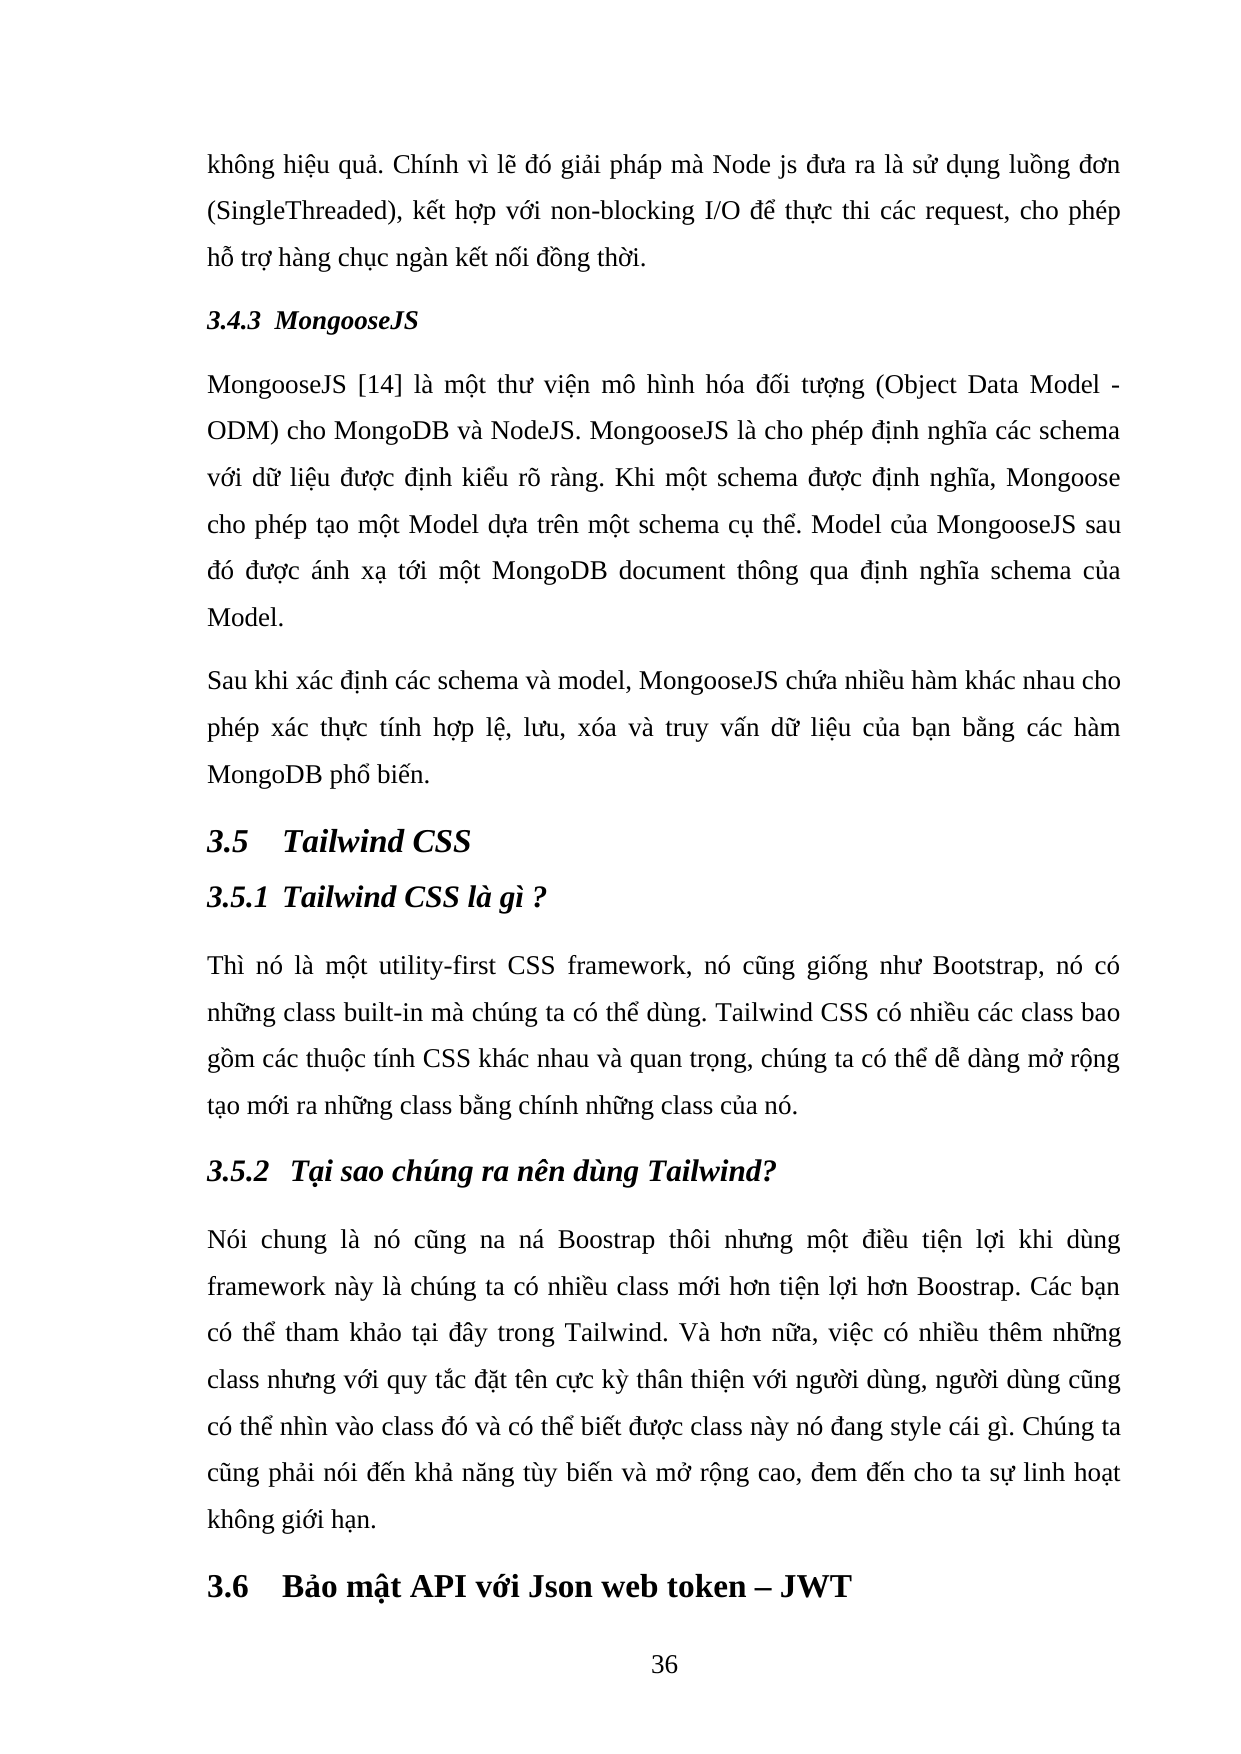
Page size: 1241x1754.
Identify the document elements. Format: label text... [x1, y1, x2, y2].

list Bảo mật API với Json web token – JWT [207, 1566, 1122, 1604]
text Sau khi xác định các schema và model, MongooseJS chứa nhiều hàm khác nhau cho phép xác thực tính hợp lệ, lưu, xóa và truy vấn dữ liệu của bạn bằng các hàm MongoDB phổ biến. [207, 664, 1122, 789]
list Tailwind CSS [207, 821, 1122, 859]
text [207, 148, 1122, 272]
list MongooseJS [207, 304, 1122, 336]
text Thì nó là một utility-first CSS framework, nó cũng giống như Bootstrap, nó có những class built-in mà chúng ta có thể dùng. Tailwind CSS có nhiều các class bao gồm các thuộc tính CSS khác nhau và quan trọng, chúng ta có thể dễ dàng mở rộng tạo mới ra những class bằng chính những class của nó. [207, 949, 1122, 1120]
text MongooseJS [14] là một thư viện mô hình hóa đối tượng (Object Data Model - ODM) cho MongoDB và NodeJS. MongooseJS là cho phép định nghĩa các schema với dữ liệu được định kiểu rõ ràng. Khi một schema được định nghĩa, Mongoose cho phép tạo một Model dựa trên một schema cụ thể. Model của MongooseJS sau đó được ánh xạ tới một MongoDB document thông qua định nghĩa schema của Model. [207, 368, 1122, 632]
list Tailwind CSS là gì ? [207, 878, 1122, 914]
list Tại sao chúng ra nên dùng Tailwind? [207, 1152, 1122, 1188]
text Nói chung là nó cũng na ná Boostrap thôi nhưng một điều tiện lợi khi dùng framework này là chúng ta có nhiều class mới hơn tiện lợi hơn Boostrap. Các bạn có thể tham khảo tại đây trong Tailwind. Và hơn nữa, việc có nhiều thêm những class nhưng với quy tắc đặt tên cực kỳ thân thiện với người dùng, người dùng cũng có thể nhìn vào class đó và có thể biết được class này nó đang style cái gì. Chúng ta cũng phải nói đến khả năng tùy biến và mở rộng cao, đem đến cho ta sự linh hoạt không giới hạn. [207, 1223, 1122, 1534]
